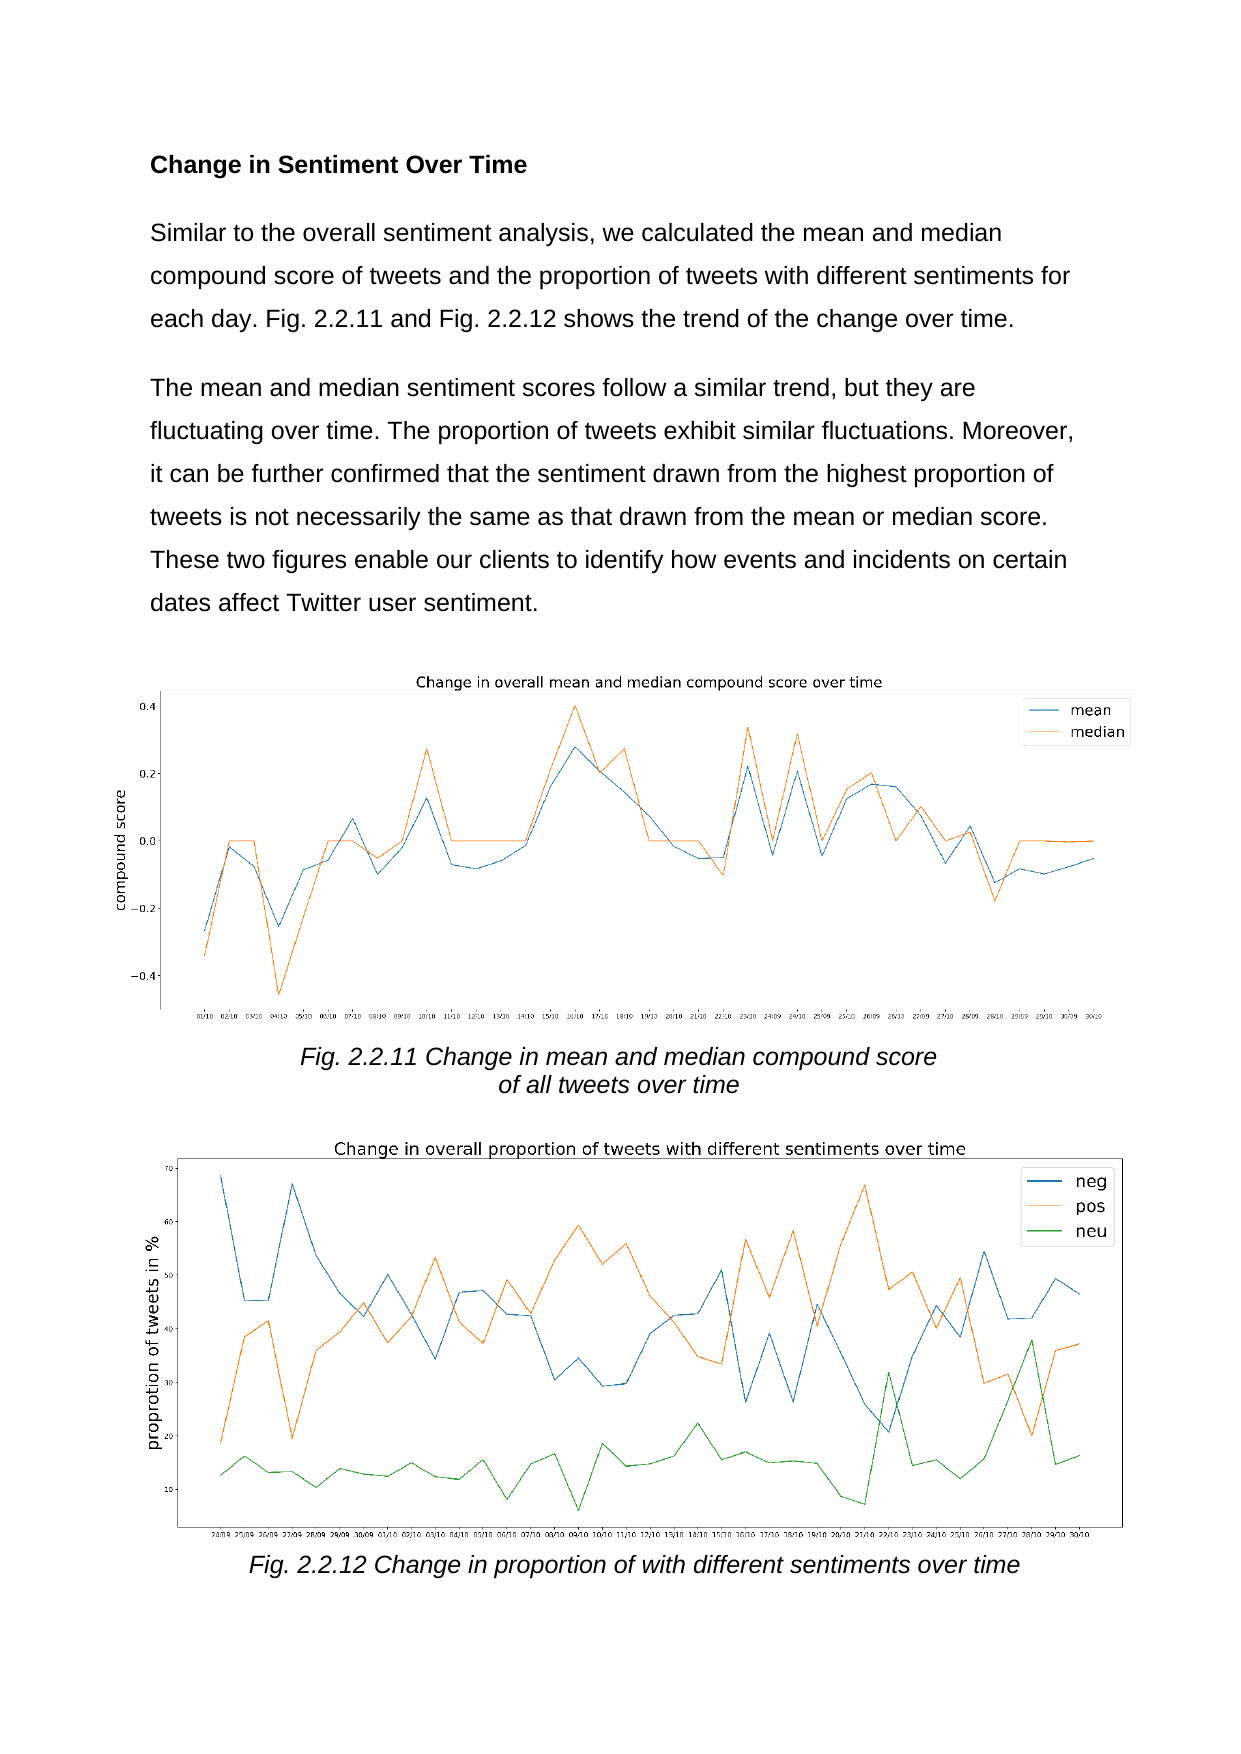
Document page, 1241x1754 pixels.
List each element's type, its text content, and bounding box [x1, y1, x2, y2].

picture [701, 1053, 708, 1062]
picture [844, 1053, 851, 1062]
picture [324, 1053, 331, 1062]
picture [666, 1053, 673, 1062]
picture [487, 1053, 494, 1062]
picture [645, 1053, 652, 1062]
text Change in Sentiment Over Time [150, 150, 1090, 179]
picture [782, 1053, 789, 1062]
picture [768, 1053, 776, 1062]
text Similar to the overall sentiment analysis, we calculated the mean and median compound score of tweets and the proportion of tweets with different sentiments for each day. Fig. 2.2.11 and Fig. 2.2.12 shows the trend of the change over time. [150, 218, 1090, 333]
picture [446, 1053, 453, 1062]
picture [597, 1053, 604, 1062]
picture [473, 1053, 480, 1062]
picture [548, 1053, 555, 1062]
text The mean and median sentiment scores follow a similar trend, but they are fluctuating over time. The proportion of tweets exhibit similar fluctuations. Moreover, it can be further confirmed that the sentiment drawn from the highest proportion of tweets is not necessarily the same as that drawn from the mean or median score. These two figures enable our clients to identify how events and incidents on certain dates affect Twitter user sentiment. [150, 372, 1090, 617]
picture [858, 1053, 865, 1062]
picture [816, 1053, 824, 1062]
picture [734, 1053, 741, 1062]
picture [632, 1053, 639, 1062]
picture [803, 1053, 810, 1062]
picture [904, 1053, 912, 1062]
picture [87, 641, 1153, 1062]
picture [126, 1100, 1142, 1548]
picture [528, 1053, 535, 1062]
